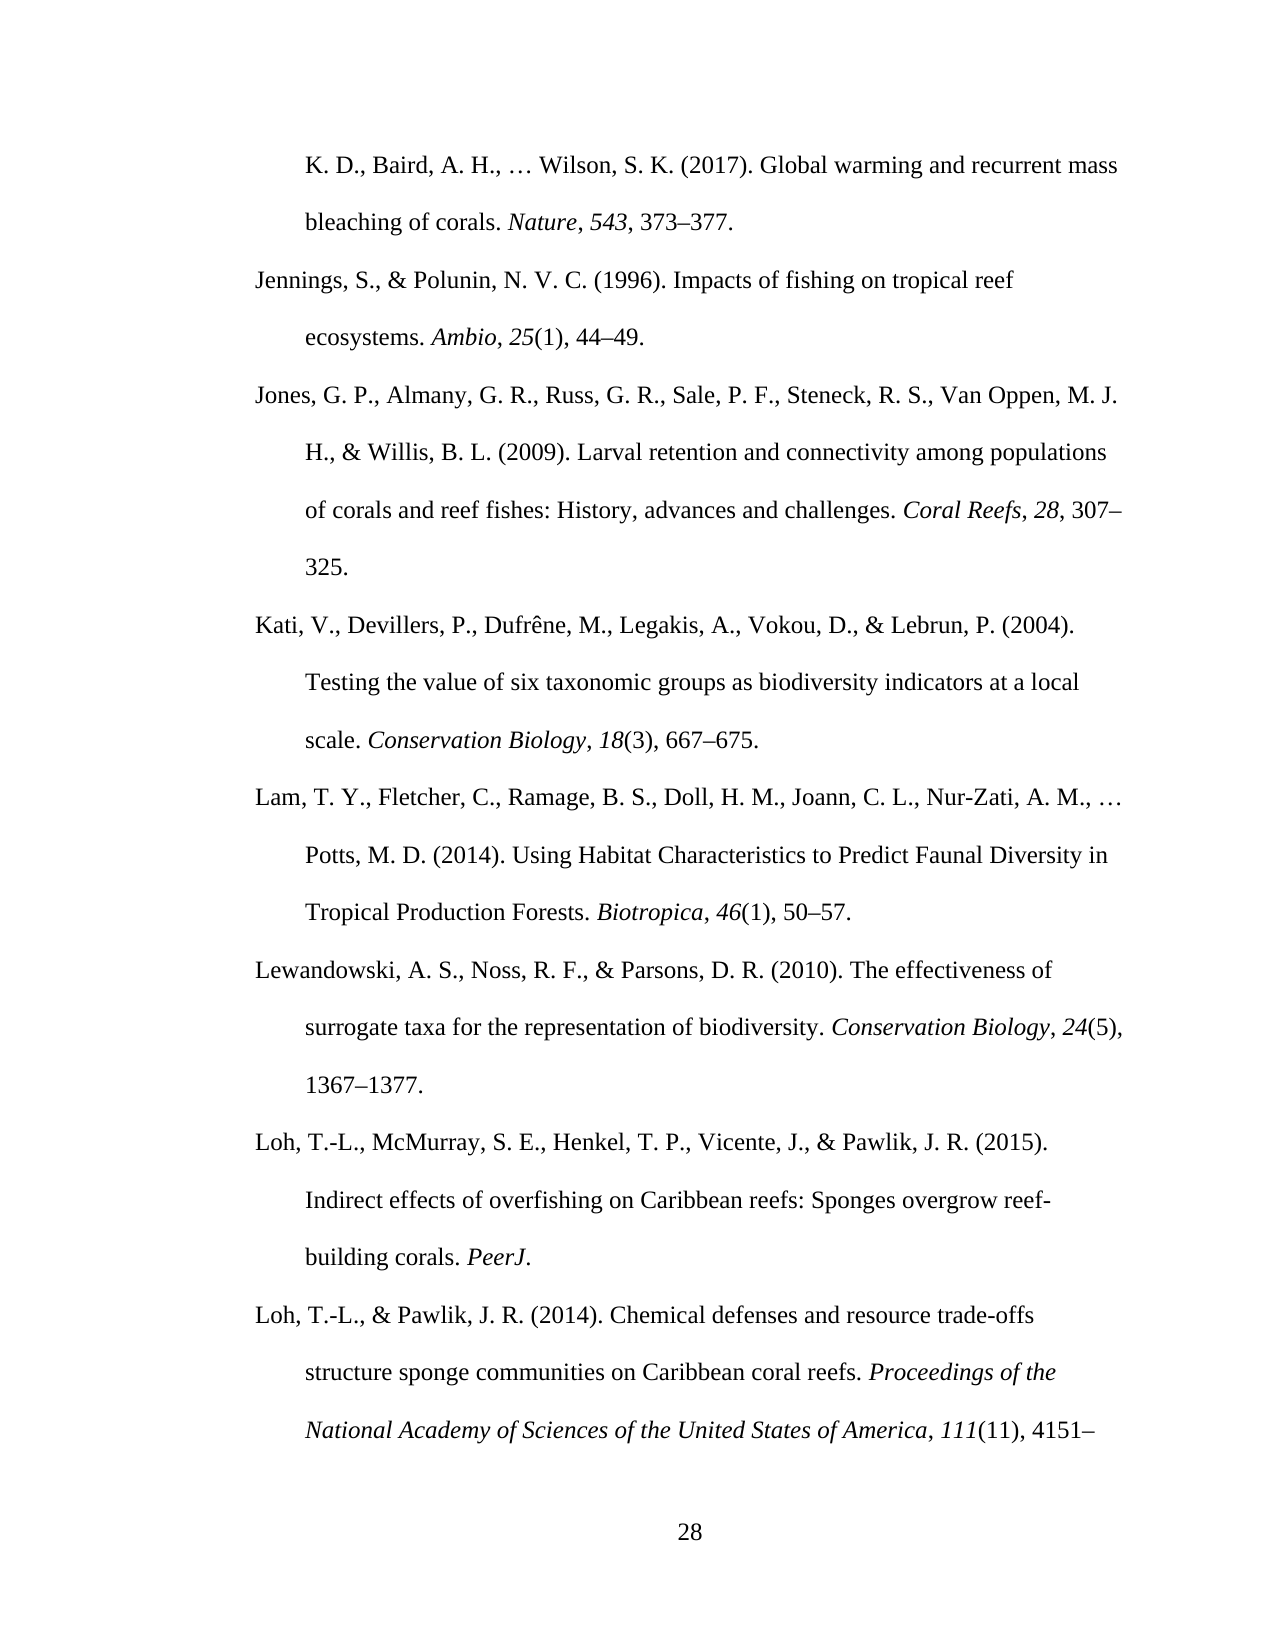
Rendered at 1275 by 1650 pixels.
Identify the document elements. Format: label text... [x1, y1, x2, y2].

text Loh, T.-L., McMurray, S. E., Henkel, T. P., Vicente, J., & Pawlik, J. R. (2015). Indirect effects of overfishing on Caribbean reefs: Sponges overgrow reef-building corals. PeerJ. [255, 1127, 1125, 1271]
text Jones, G. P., Almany, G. R., Russ, G. R., Sale, P. F., Steneck, R. S., Van Oppen, M. J. H., & Willis, B. L. (2009). Larval retention and connectivity among populations of corals and reef fishes: History, advances and challenges. Coral Reefs, 28, 307–325. [255, 380, 1125, 581]
text Lewandowski, A. S., Noss, R. F., & Parsons, D. R. (2010). The effectiveness of surrogate taxa for the representation of biodiversity. Conservation Biology, 24(5), 1367–1377. [255, 955, 1125, 1099]
text Jennings, S., & Polunin, N. V. C. (1996). Impacts of fishing on tropical reef ecosystems. Ambio, 25(1), 44–49. [255, 265, 1125, 351]
text Lam, T. Y., Fletcher, C., Ramage, B. S., Doll, H. M., Joann, C. L., Nur-Zati, A. M., … Potts, M. D. (2014). Using Habitat Characteristics to Predict Faunal Diversity in Tropical Production Forests. Biotropica, 46(1), 50–57. [255, 782, 1125, 926]
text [255, 150, 1125, 236]
text Kati, V., Devillers, P., Dufrêne, M., Legakis, A., Vokou, D., & Lebrun, P. (2004). Testing the value of six taxonomic groups as biodiversity indicators at a local scale. Conservation Biology, 18(3), 667–675. [255, 610, 1125, 754]
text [255, 1300, 1125, 1444]
